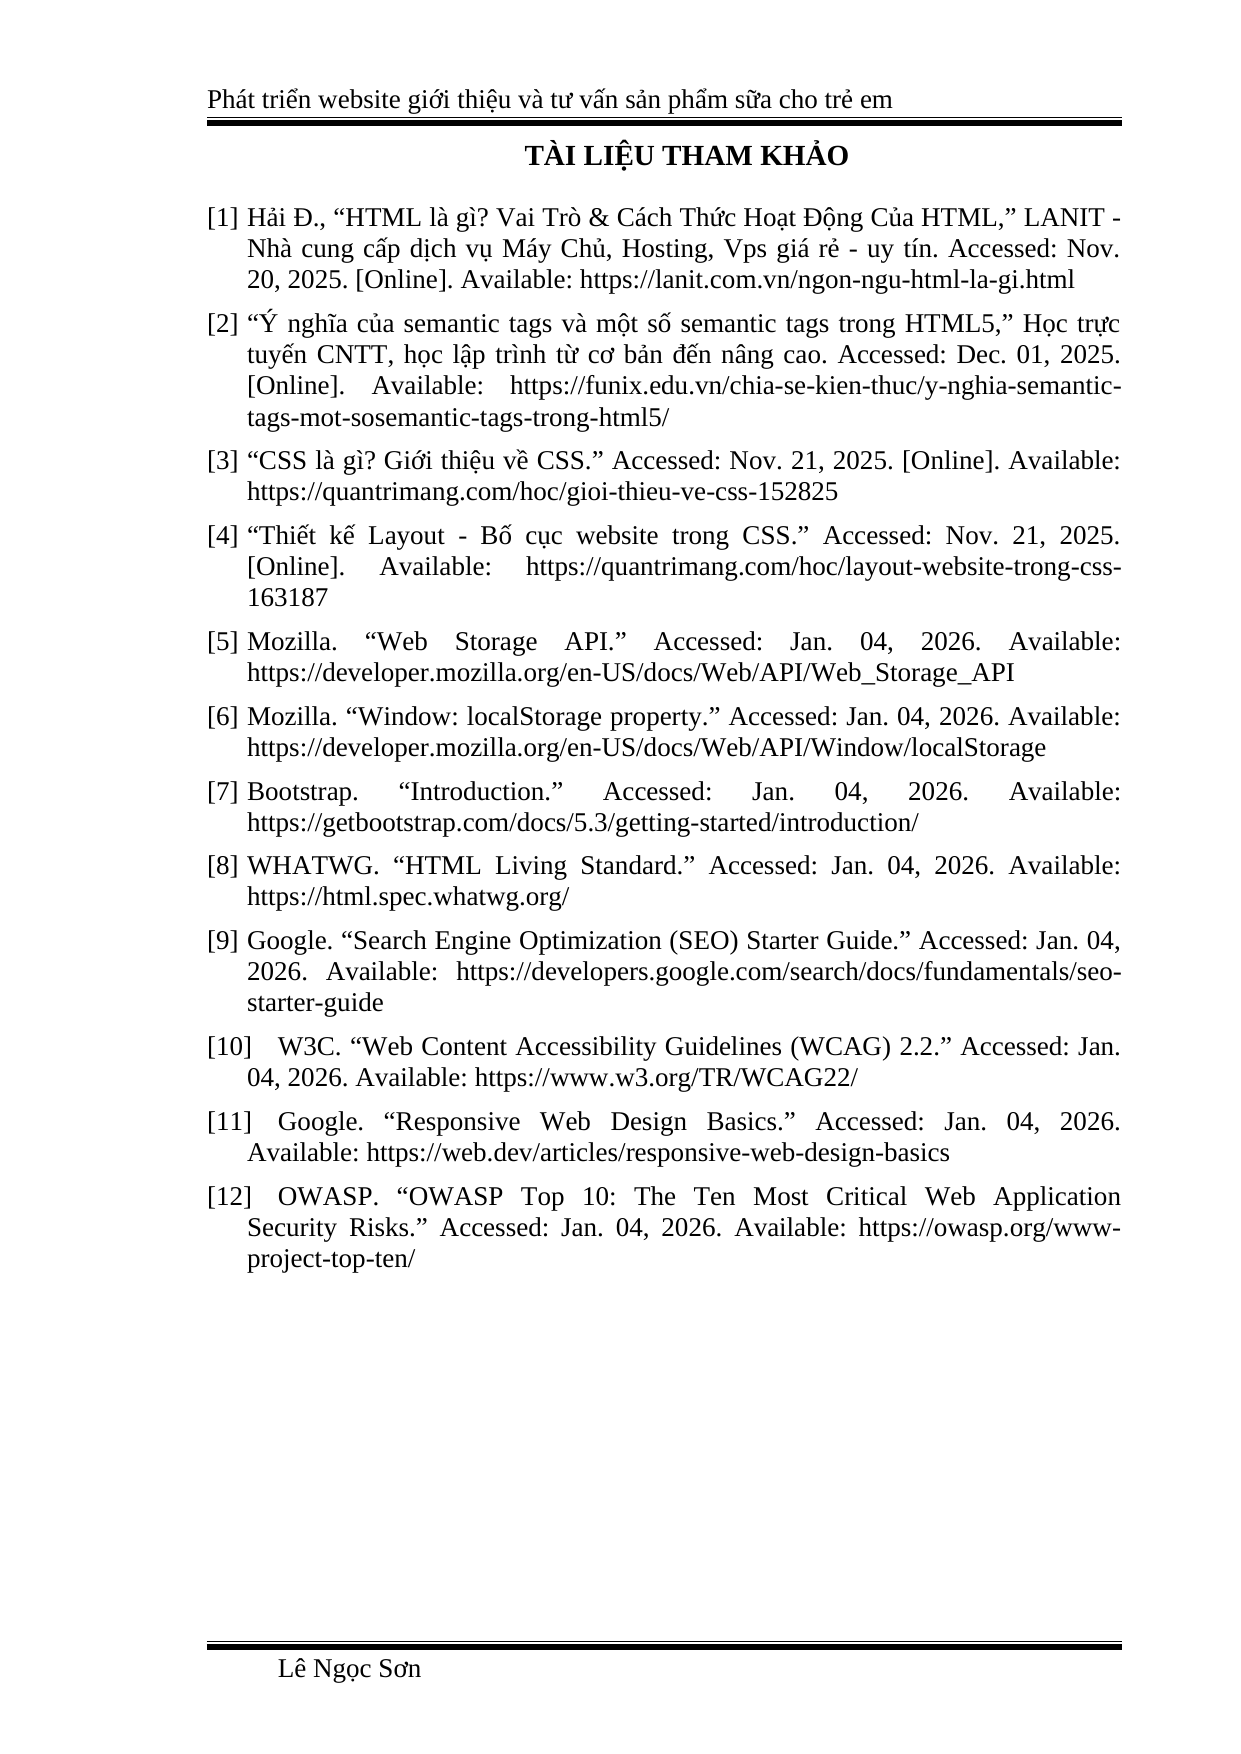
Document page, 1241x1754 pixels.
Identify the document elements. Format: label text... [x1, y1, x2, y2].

text [5] Mozilla. “Web Storage API.” Accessed: Jan. 04, 2026. Available: https://developer.mozilla.org/en-US/docs/Web/API/Web_Storage_API [207, 625, 1122, 687]
text [1] Hải Đ., “HTML là gì? Vai Trò & Cách Thức Hoạt Động Của HTML,” LANIT - Nhà cung cấp dịch vụ Máy Chủ, Hosting, Vps giá rẻ - uy tín. Accessed: Nov. 20, 2025. [Online]. Available: https://lanit.com.vn/ngon-ngu-html-la-gi.html [207, 201, 1122, 295]
text [4] “Thiết kế Layout - Bố cục website trong CSS.” Accessed: Nov. 21, 2025. [Online]. Available: https://quantrimang.com/hoc/layout-website-trong-css-163187 [207, 519, 1122, 612]
text [3] “CSS là gì? Giới thiệu về CSS.” Accessed: Nov. 21, 2025. [Online]. Available: https://quantrimang.com/hoc/gioi-thieu-ve-css-152825 [207, 444, 1122, 507]
text [7] Bootstrap. “Introduction.” Accessed: Jan. 04, 2026. Available: https://getbootstrap.com/docs/5.3/getting-started/introduction/ [207, 774, 1122, 837]
text [8] WHATWG. “HTML Living Standard.” Accessed: Jan. 04, 2026. Available: https://html.spec.whatwg.org/ [207, 849, 1122, 912]
text [9] Google. “Search Engine Optimization (SEO) Starter Guide.” Accessed: Jan. 04, 2026. Available: https://developers.google.com/search/docs/fundamentals/seo-starter-guide [207, 924, 1122, 1018]
text [12] OWASP. “OWASP Top 10: The Ten Most Critical Web Application Security Risks.” Accessed: Jan. 04, 2026. Available: https://owasp.org/www-project-top-ten/ [207, 1180, 1122, 1273]
text [11] Google. “Responsive Web Design Basics.” Accessed: Jan. 04, 2026. Available: https://web.dev/articles/responsive-web-design-basics [207, 1105, 1122, 1167]
text [10] W3C. “Web Content Accessibility Guidelines (WCAG) 2.2.” Accessed: Jan. 04, 2026. Available: https://www.w3.org/TR/WCAG22/ [207, 1030, 1122, 1092]
text [2] “Ý nghĩa của semantic tags và một số semantic tags trong HTML5,” Học trực tuyến CNTT, học lập trình từ cơ bản đến nâng cao. Accessed: Dec. 01, 2025. [Online]. Available: https://funix.edu.vn/chia-se-kien-thuc/y-nghia-semantic-tags-mot-sosemantic-tags-trong-html5/ [207, 307, 1122, 432]
text [6] Mozilla. “Window: localStorage property.” Accessed: Jan. 04, 2026. Available: https://developer.mozilla.org/en-US/docs/Web/API/Window/localStorage [207, 700, 1122, 762]
list TÀI LIỆU THAM KHẢO [252, 138, 1122, 172]
